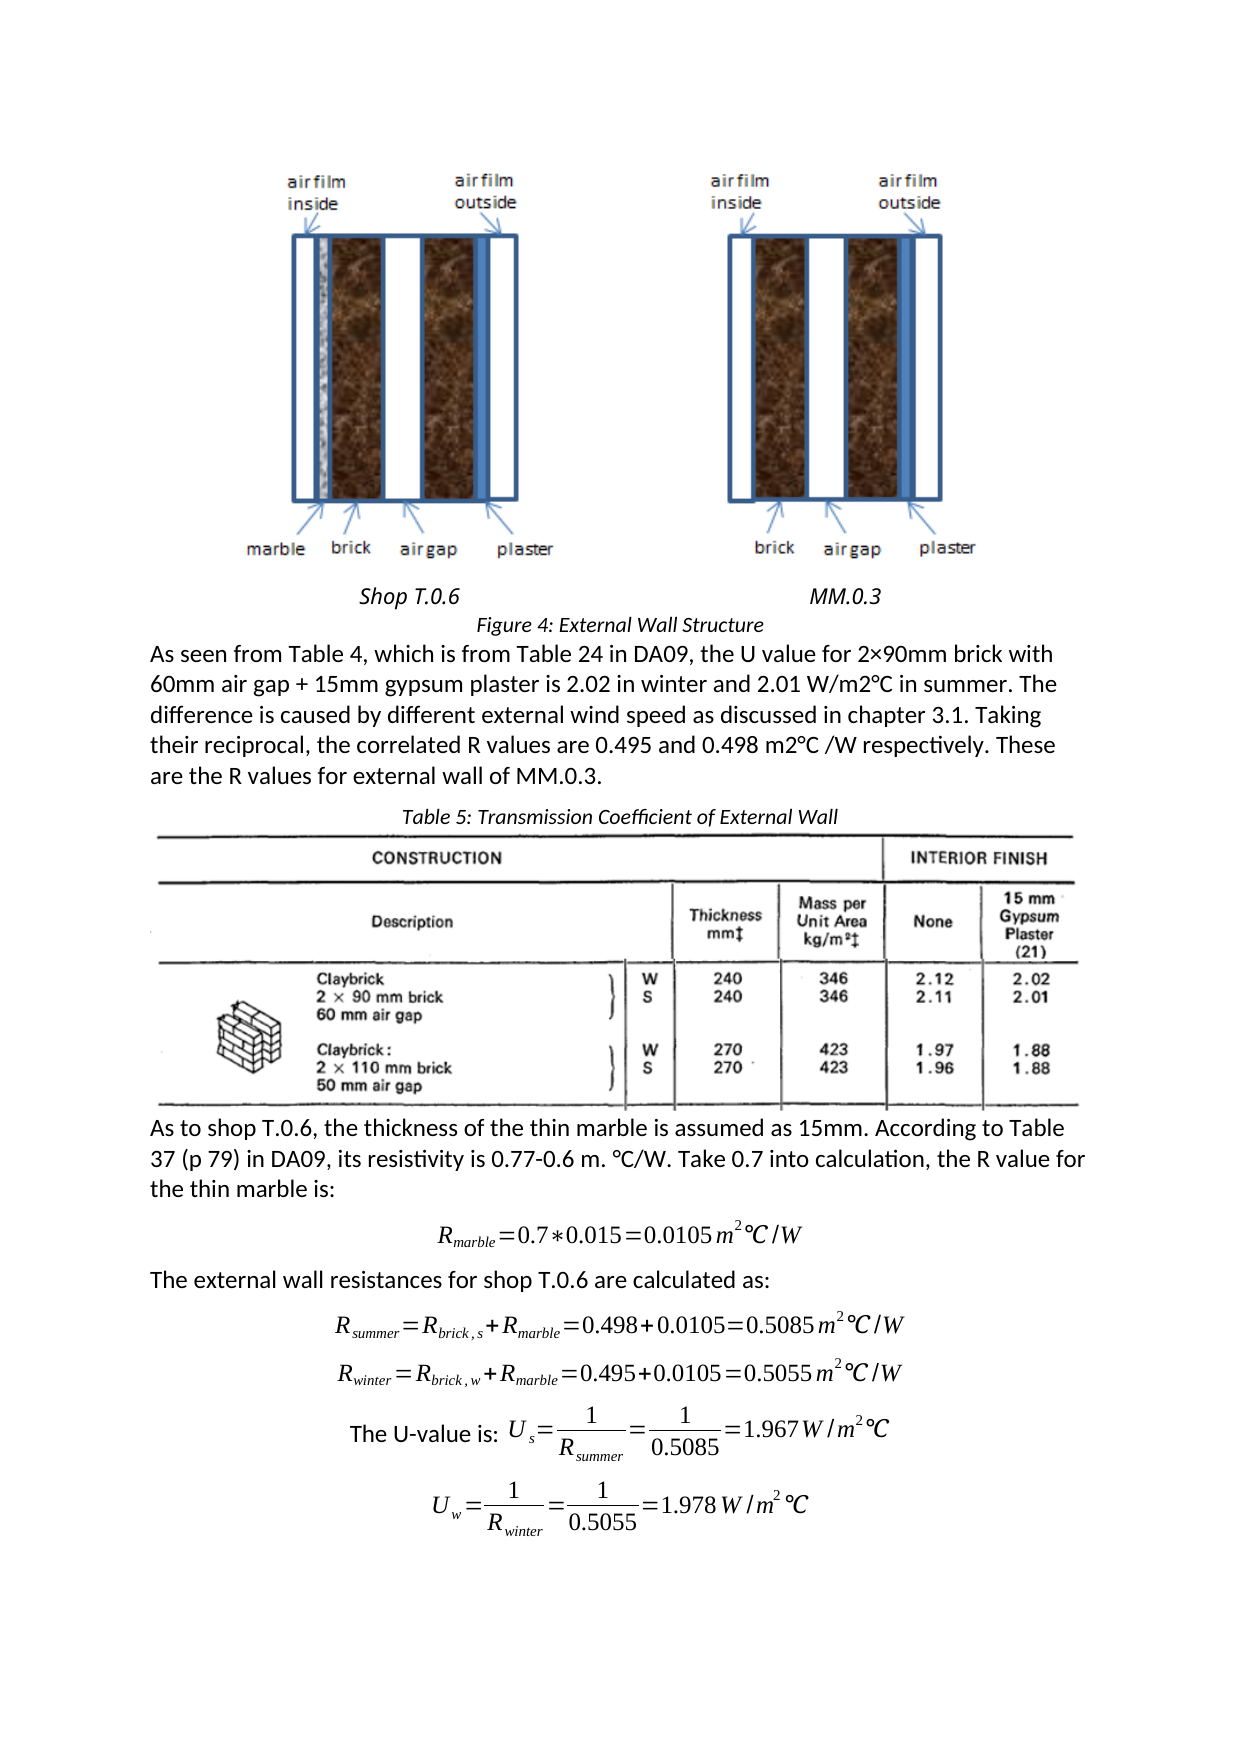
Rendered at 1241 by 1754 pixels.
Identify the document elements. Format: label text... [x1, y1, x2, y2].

picture [676, 151, 1014, 582]
text As seen from Table 4, which is from Table 24 in DA09, the U value for 2×90mm brick with 60mm air gap + 15mm gypsum plaster is 2.02 in winter and 2.01 W/m2°C in summer. The difference is caused by different external wind speed as discussed in chapter 3.1. Taking their reciprocal, the correlated R values are 0.495 and 0.498 m2°C /W respectively. These are the R values for external wall of MM.0.3. [150, 638, 1090, 790]
text The U-value is: [150, 1402, 1090, 1464]
text As to shop T.0.6, the thickness of the thin marble is assumed as 15mm. According to Table 37 (p 79) in DA09, its resistivity is 0.77-0.6 m. °C/W. Take 0.7 into calculation, the R value for the thin marble is: [150, 1113, 1090, 1204]
picture [212, 150, 583, 582]
text Figure 4: External Wall Structure [150, 611, 1090, 638]
text Shop T.0.6 MM.0.3 [150, 581, 1090, 611]
text Table 5: Transmission Coefficient of External Wall [150, 803, 1090, 829]
text The external wall resistances for shop T.0.6 are calculated as: [150, 1264, 1090, 1294]
picture [150, 829, 1082, 1113]
